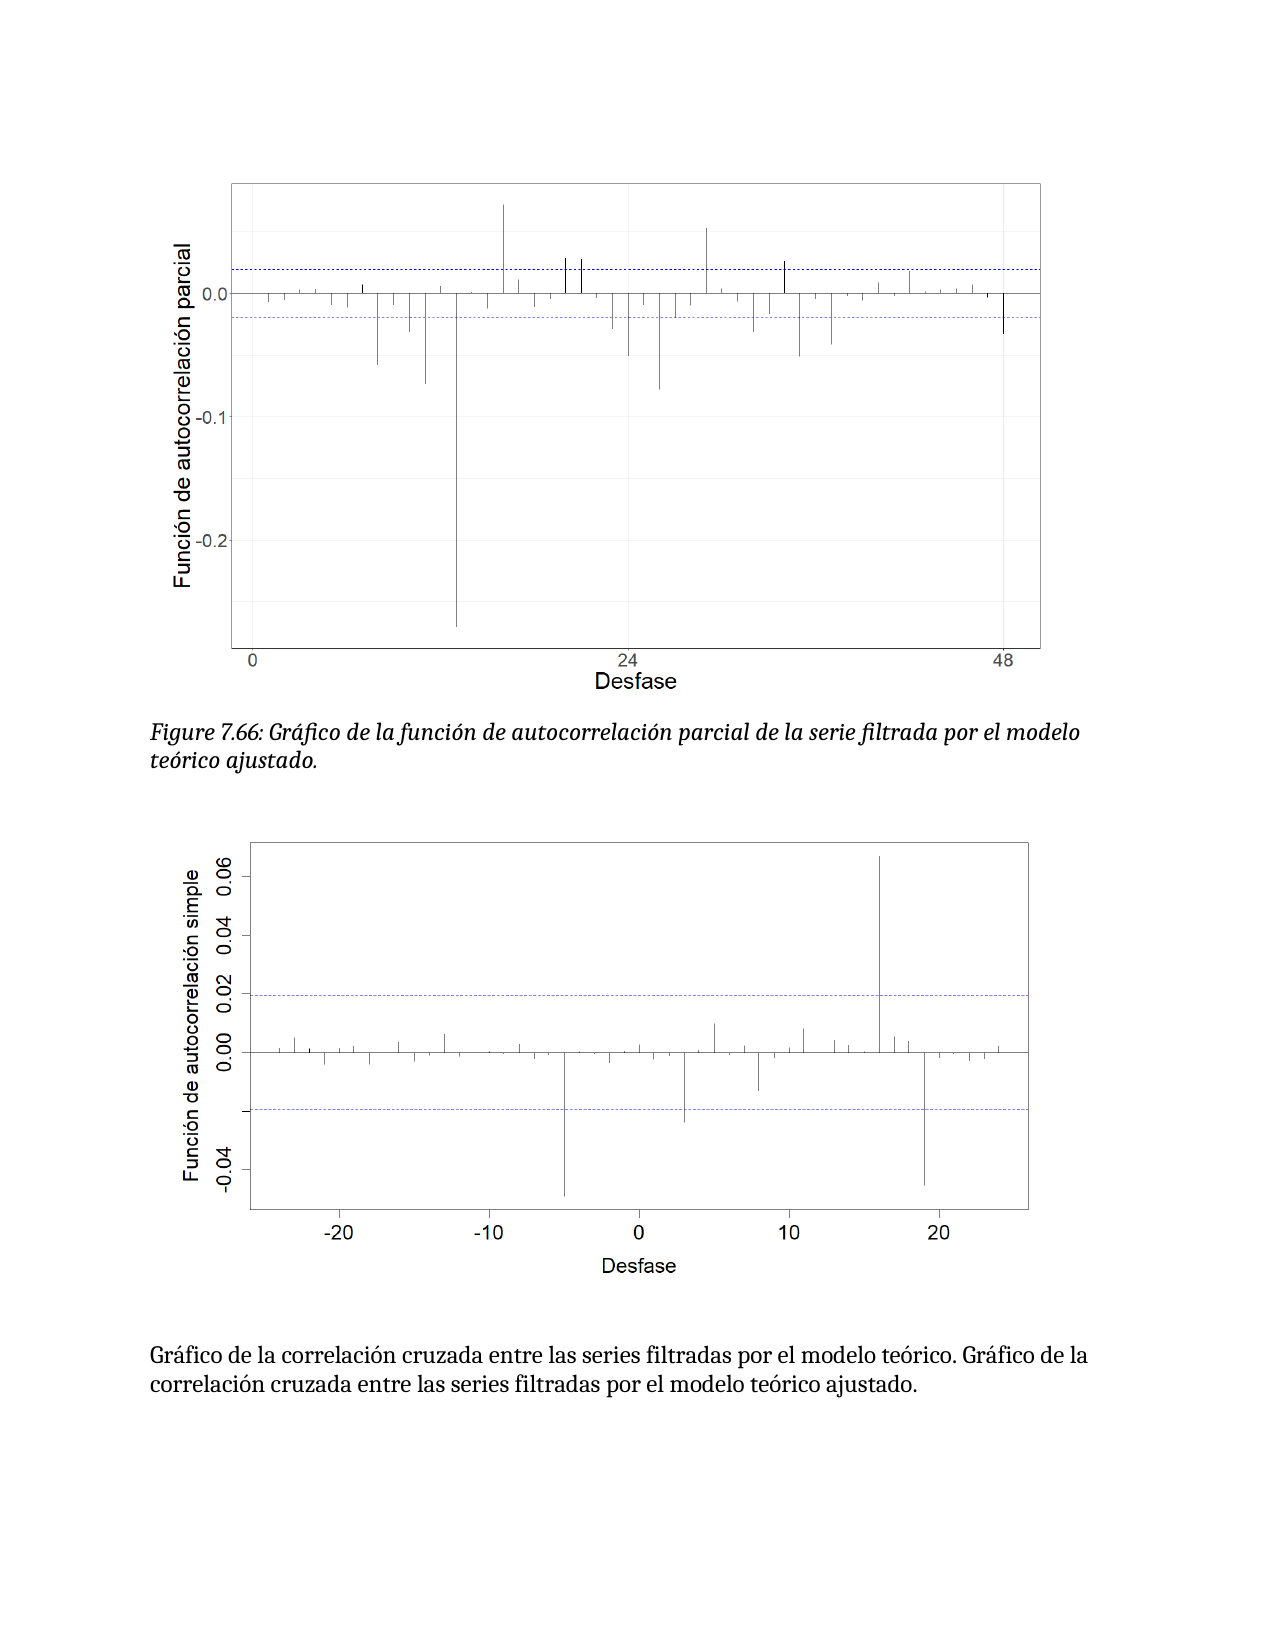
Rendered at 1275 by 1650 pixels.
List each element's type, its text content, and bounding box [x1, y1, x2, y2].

picture [168, 150, 1044, 697]
text Figure 7.66: Gráfico de la función de autocorrelación parcial de la serie filtrada por el modelo teórico ajustado. [150, 718, 1125, 775]
picture [168, 793, 1044, 1341]
